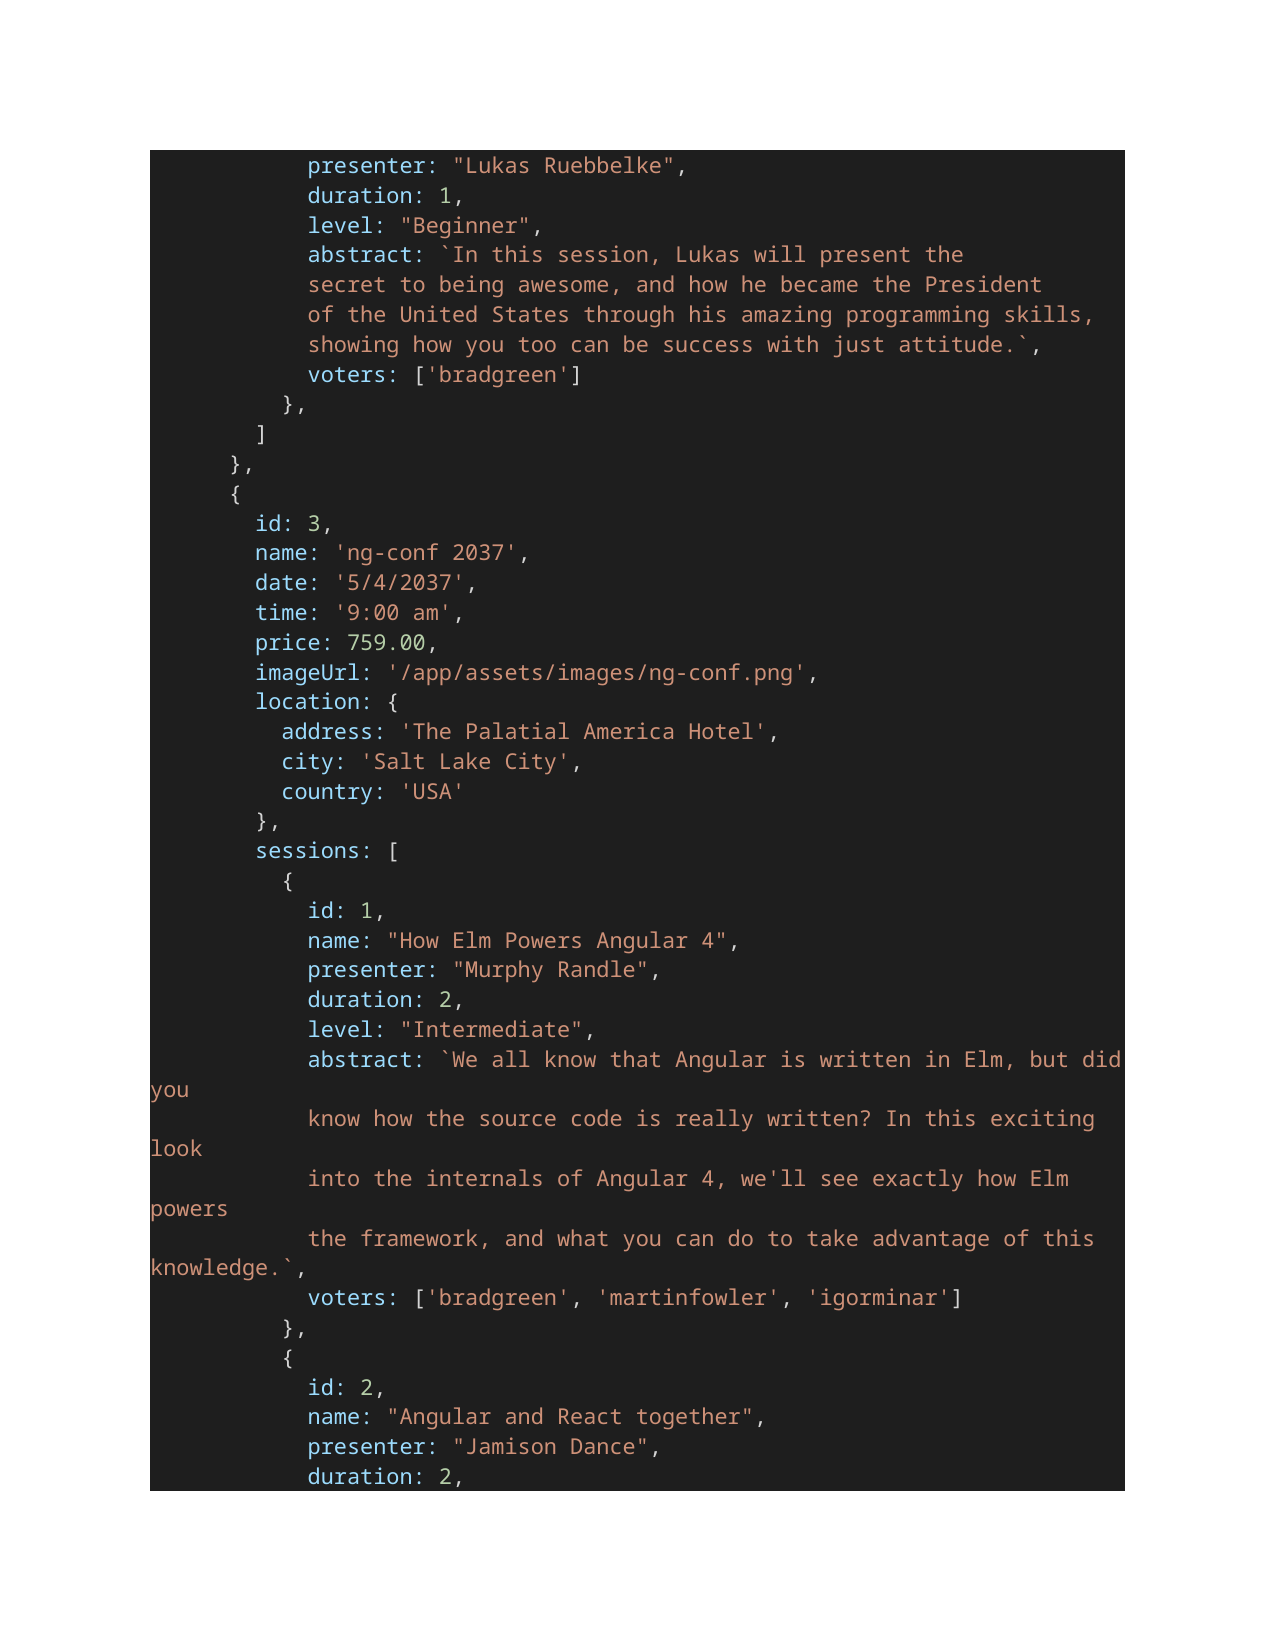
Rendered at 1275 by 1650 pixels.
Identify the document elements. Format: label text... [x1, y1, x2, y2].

text time: '9:00 am', [150, 597, 1125, 627]
text city: 'Salt Lake City', [150, 746, 1125, 776]
text country: 'USA' [150, 776, 1125, 805]
text }, [150, 388, 1125, 418]
text name: 'ng-conf 2037', [150, 537, 1125, 567]
text name: "Angular and React together", [150, 1401, 1125, 1431]
text name: "How Elm Powers Angular 4", [150, 924, 1125, 954]
text }, [150, 805, 1125, 835]
text know how the source code is really written? In this exciting look [150, 1103, 1125, 1163]
text voters: ['bradgreen'] [150, 358, 1125, 388]
text abstract: `We all know that Angular is written in Elm, but did you [150, 1044, 1125, 1103]
text abstract: `In this session, Lukas will present the [150, 239, 1125, 269]
text duration: 1, [150, 180, 1125, 209]
text id: 3, [150, 507, 1125, 537]
text level: "Intermediate", [150, 1014, 1125, 1044]
text { [150, 865, 1125, 895]
text ] [150, 418, 1125, 448]
text presenter: "Murphy Randle", [150, 954, 1125, 984]
text duration: 2, [150, 984, 1125, 1014]
text voters: ['bradgreen', 'martinfowler', 'igorminar'] [150, 1282, 1125, 1312]
text presenter: "Jamison Dance", [150, 1431, 1125, 1461]
text sessions: [ [150, 835, 1125, 865]
text into the internals of Angular 4, we'll see exactly how Elm powers [150, 1163, 1125, 1222]
text { [150, 478, 1125, 507]
text presenter: "Lukas Ruebbelke", [150, 150, 1125, 180]
text }, [150, 1312, 1125, 1342]
text { [150, 1342, 1125, 1371]
text duration: 2, [150, 1461, 1125, 1491]
text level: "Beginner", [150, 209, 1125, 239]
text the framework, and what you can do to take advantage of this knowledge.`, [150, 1222, 1125, 1282]
text id: 1, [150, 895, 1125, 924]
text address: 'The Palatial America Hotel', [150, 716, 1125, 746]
text price: 759.00, [150, 627, 1125, 656]
text location: { [150, 686, 1125, 716]
text date: '5/4/2037', [150, 567, 1125, 597]
text id: 2, [150, 1371, 1125, 1401]
text }, [150, 448, 1125, 478]
text of the United States through his amazing programming skills, [150, 299, 1125, 329]
text secret to being awesome, and how he became the President [150, 269, 1125, 299]
text imageUrl: '/app/assets/images/ng-conf.png', [150, 656, 1125, 686]
text showing how you too can be success with just attitude.`, [150, 329, 1125, 358]
